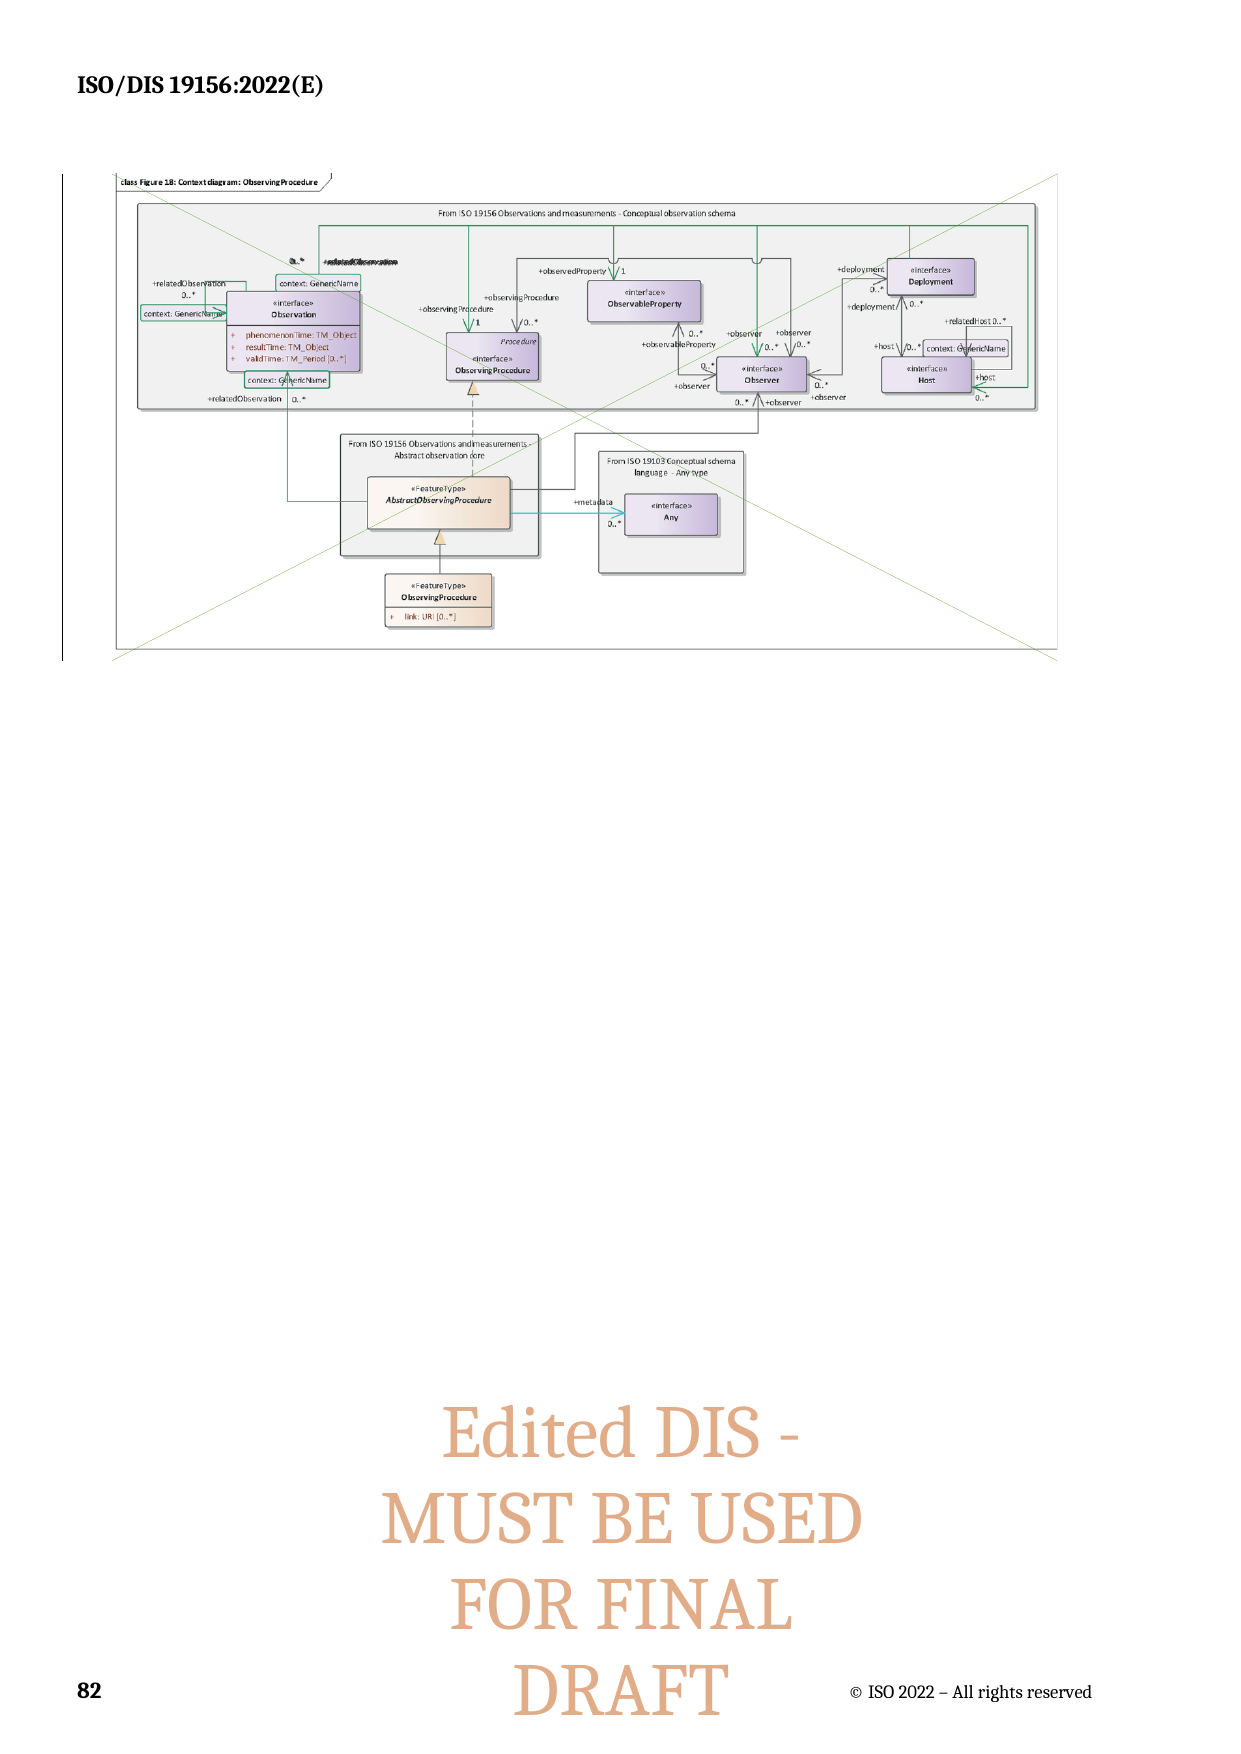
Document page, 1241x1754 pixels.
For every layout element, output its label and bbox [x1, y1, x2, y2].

picture [113, 173, 1056, 416]
picture [587, 175, 1058, 660]
picture [114, 418, 1055, 661]
picture [111, 175, 582, 660]
